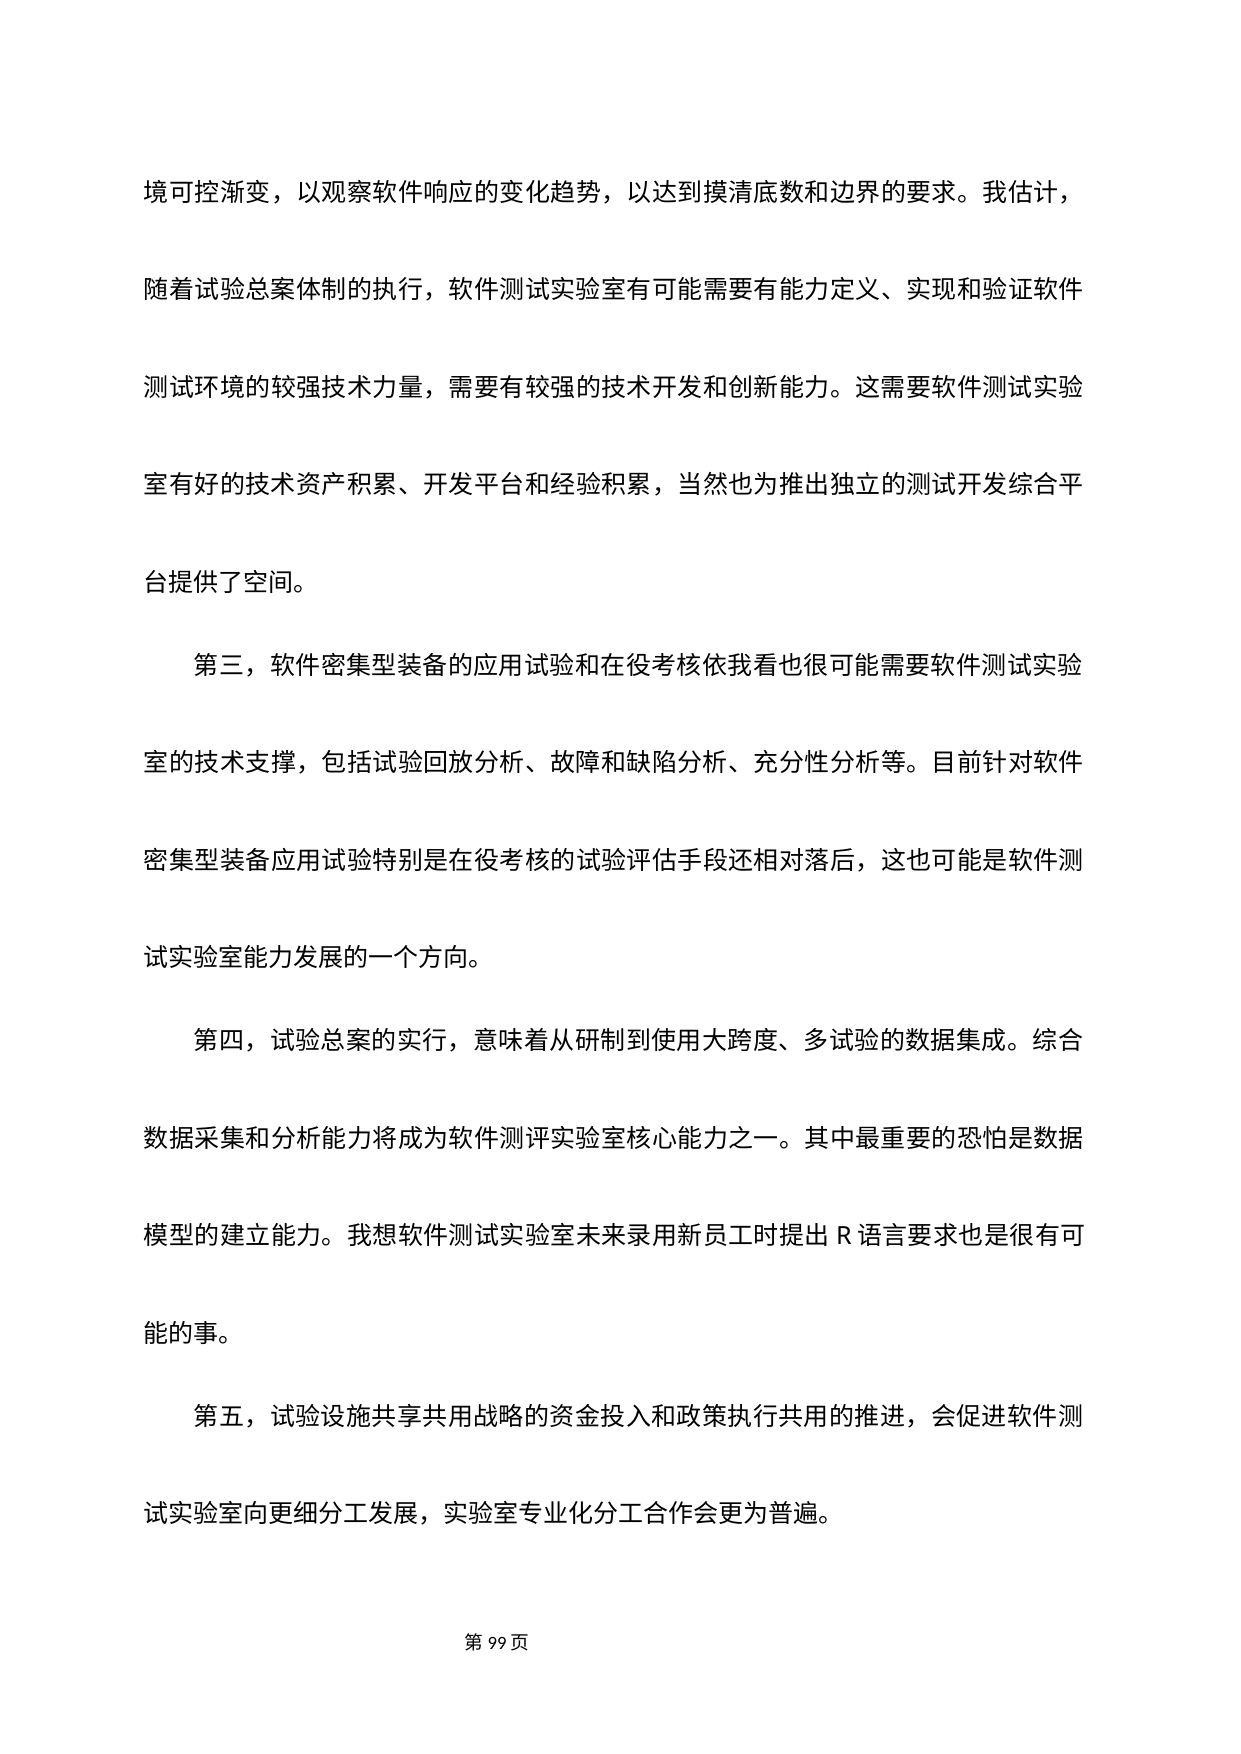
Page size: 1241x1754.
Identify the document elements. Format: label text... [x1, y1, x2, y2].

text 第三，软件密集型装备的应用试验和在役考核依我看也很可能需要软件测试实验室的技术支撑，包括试验回放分析、故障和缺陷分析、充分性分析等。目前针对软件密集型装备应用试验特别是在役考核的试验评估手段还相对落后，这也可能是软件测试实验室能力发展的一个方向。 [144, 631, 1085, 988]
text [144, 158, 1085, 613]
text 第四，试验总案的实行，意味着从研制到使用大跨度、多试验的数据集成。综合数据采集和分析能力将成为软件测评实验室核心能力之一。其中最重要的恐怕是数据模型的建立能力。我想软件测试实验室未来录用新员工时提出R语言要求也是很有可能的事。 [144, 1006, 1085, 1364]
text 第五，试验设施共享共用战略的资金投入和政策执行共用的推进，会促进软件测试实验室向更细分工发展，实验室专业化分工合作会更为普遍。 [144, 1382, 1085, 1544]
